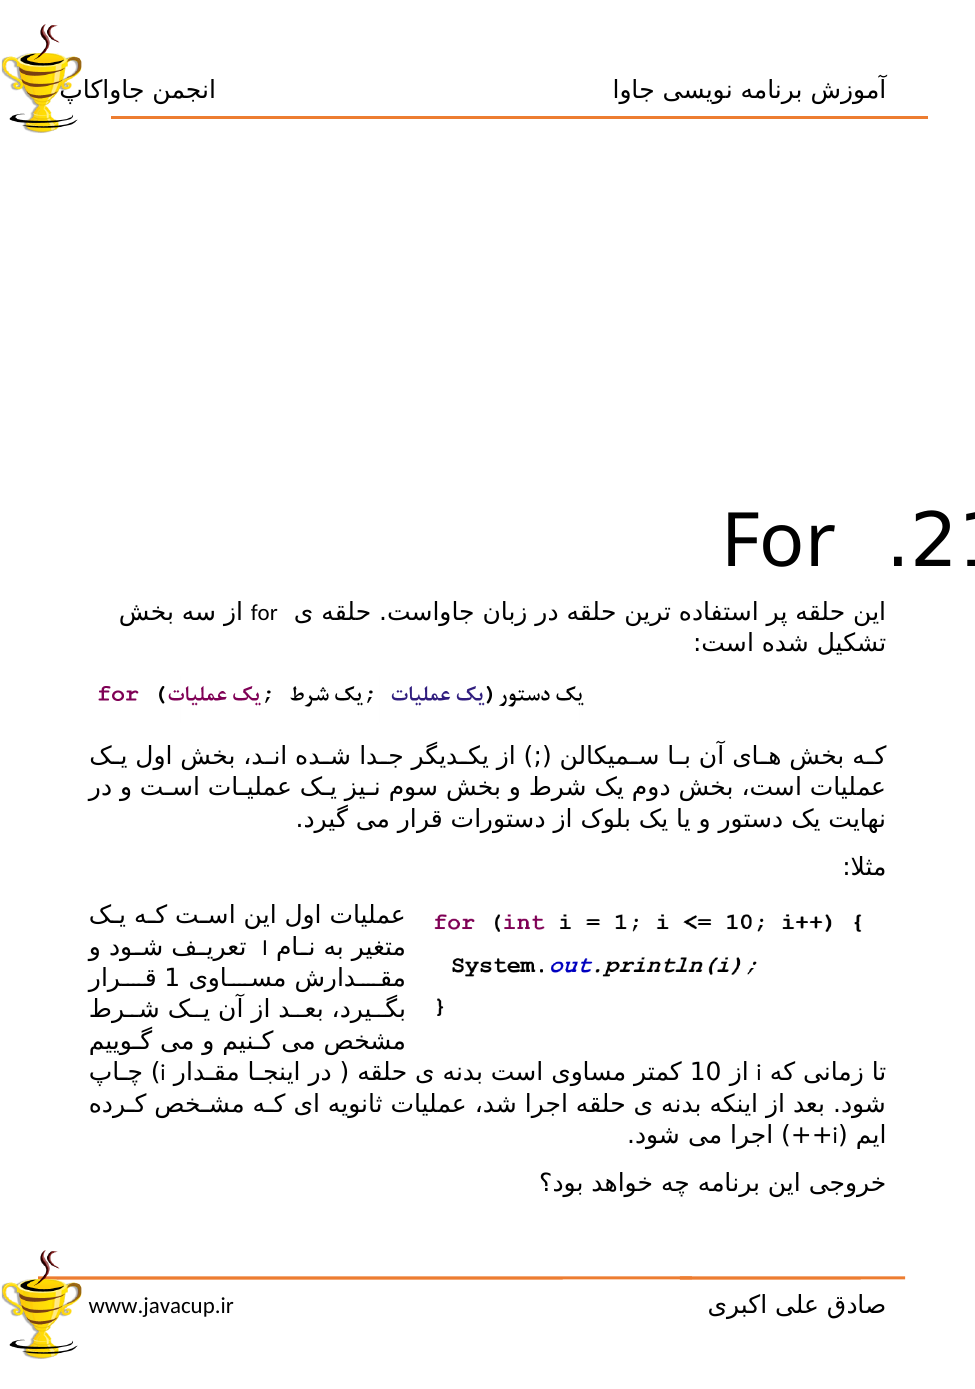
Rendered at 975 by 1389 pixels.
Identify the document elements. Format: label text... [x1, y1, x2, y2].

text خروجی این برنامه چه خواهد بود؟ [89, 1169, 886, 1198]
text این حلقه پر استفاده ترین حلقه در زبان جاواست. حلقه ی for از سه بخش تشکیل شده است: [89, 597, 886, 657]
picture [88, 676, 594, 723]
picture [0, 21, 82, 132]
text مثلا: [89, 852, 886, 881]
text که بخش های آن با سمیکالن (;) از یکدیگر جدا شده اند، بخش اول یک عملیات است، بخش دوم یک شرط و بخش سوم نیز یک عملیات است و در نهایت یک دستور و یا یک بلوک از دستورات قرار می گیرد. [89, 741, 886, 833]
subtitle For [89, 486, 886, 589]
picture [0, 1247, 82, 1358]
picture [423, 890, 905, 1043]
